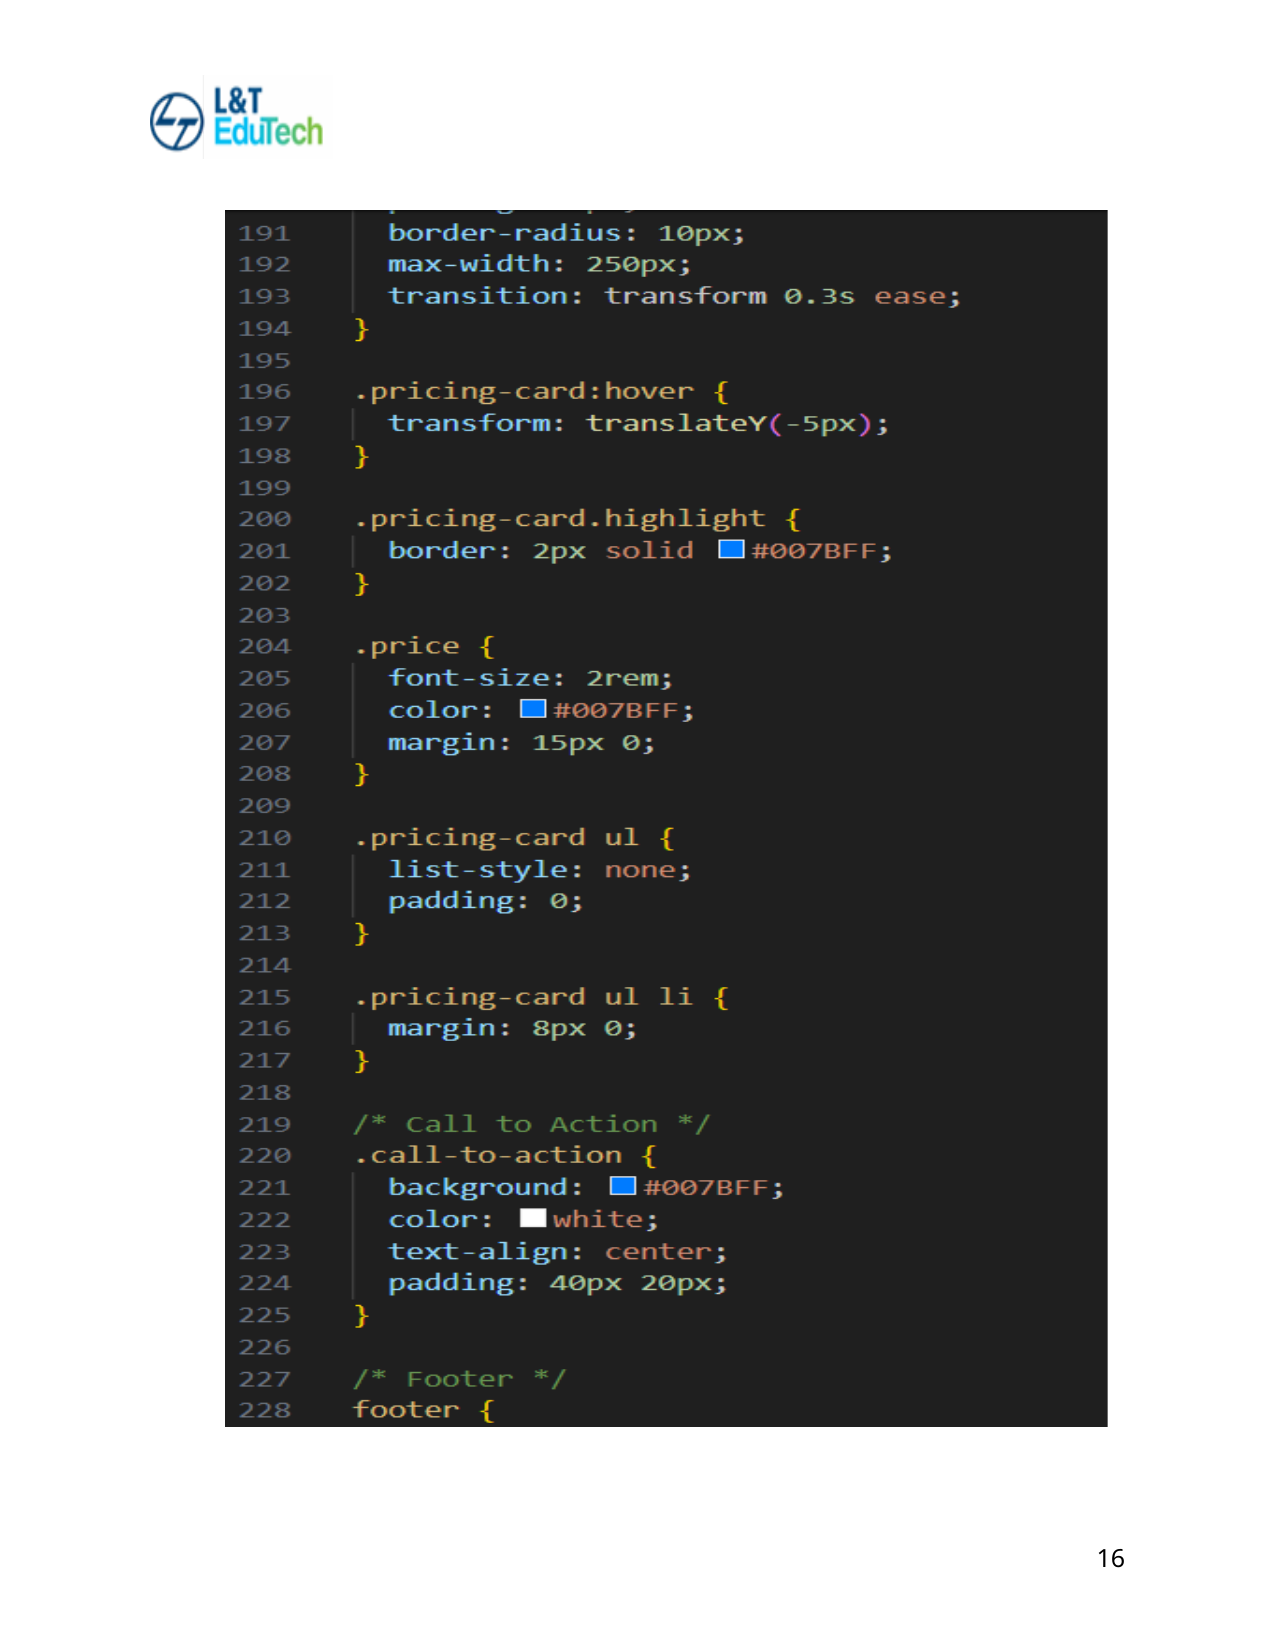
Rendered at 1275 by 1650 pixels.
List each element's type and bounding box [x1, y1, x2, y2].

picture [150, 75, 334, 159]
picture [225, 210, 1108, 1427]
